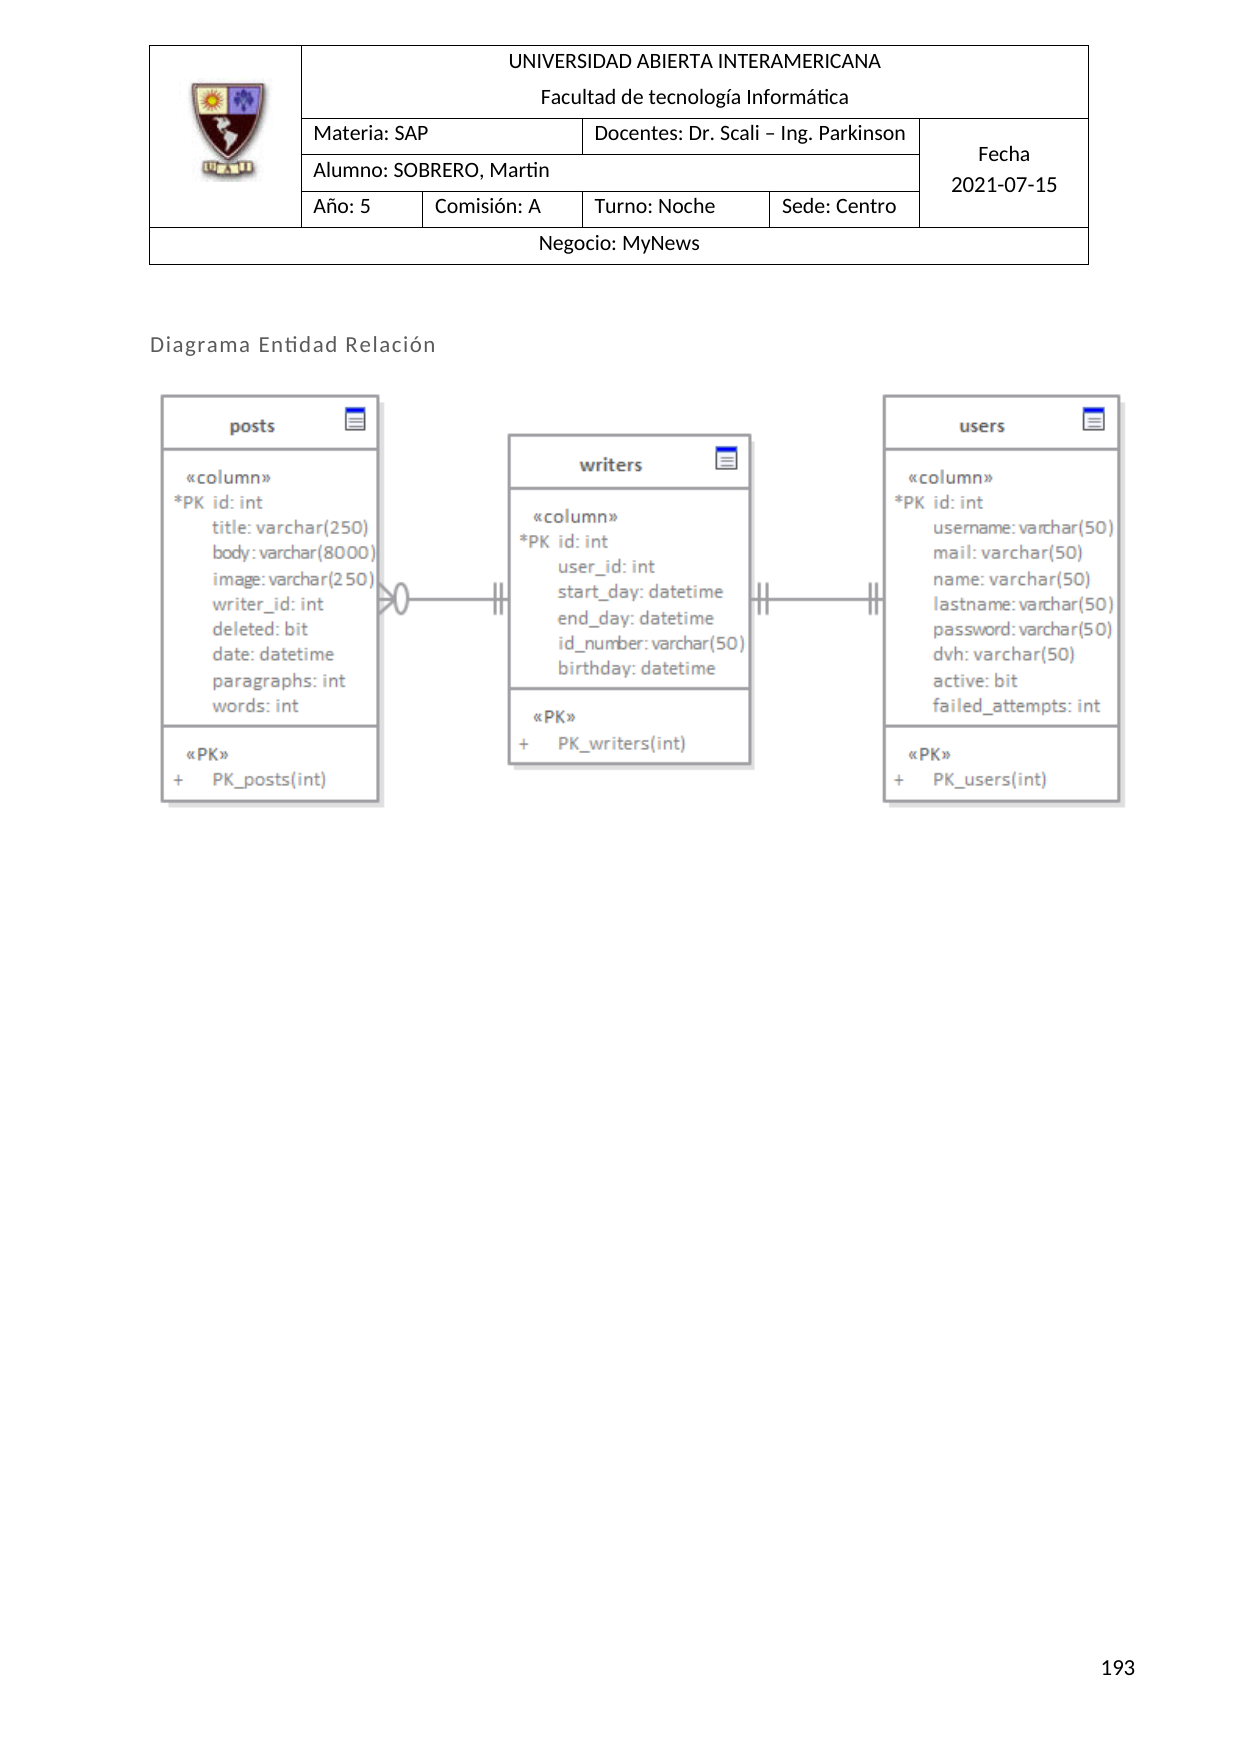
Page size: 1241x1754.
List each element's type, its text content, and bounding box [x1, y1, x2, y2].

picture [177, 74, 278, 187]
subtitle Diagrama Entidad Relación [150, 330, 1135, 358]
picture [150, 387, 1130, 814]
